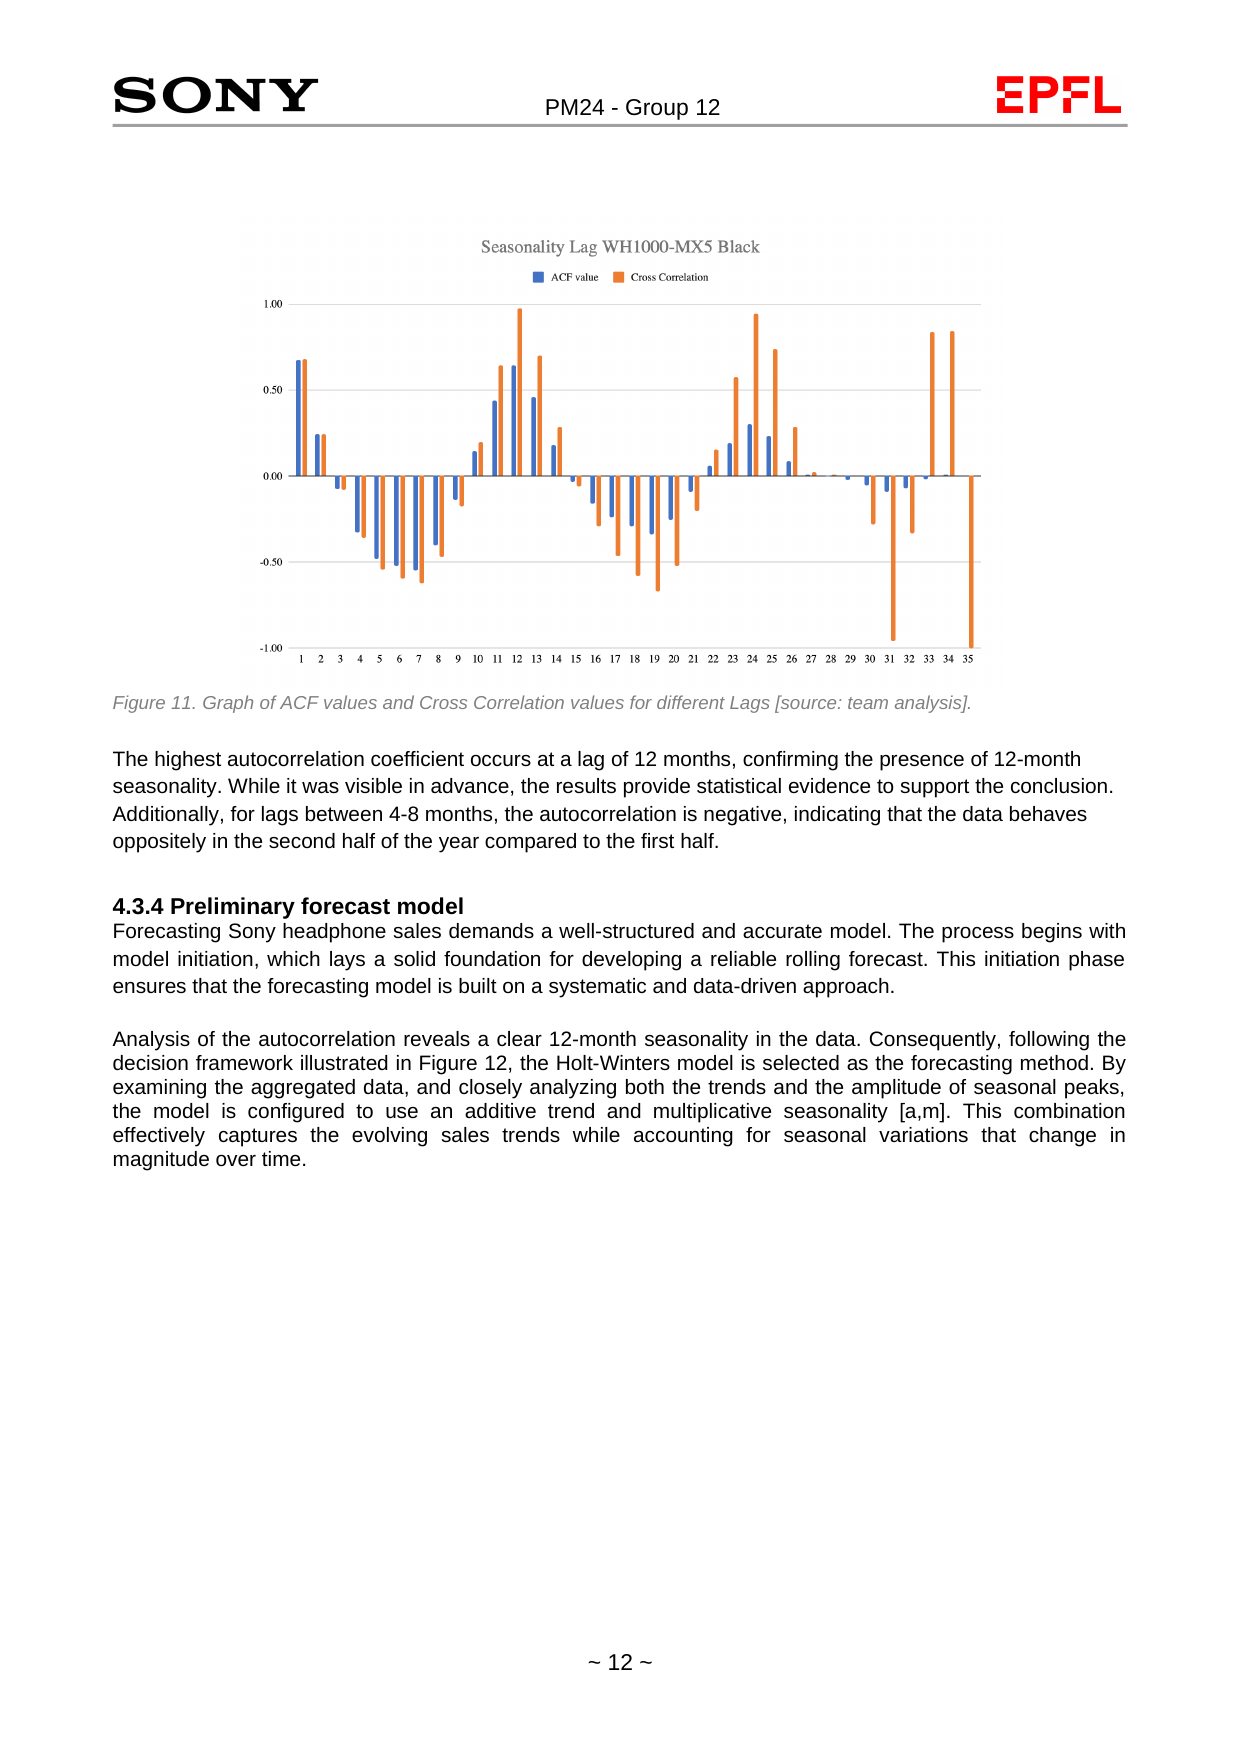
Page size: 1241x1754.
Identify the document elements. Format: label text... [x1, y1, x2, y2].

subtitle 4.3.4 Preliminary forecast model [112, 893, 1128, 919]
picture [112, 75, 320, 116]
picture [995, 75, 1123, 116]
text The highest autocorrelation coefficient occurs at a lag of 12 months, confirming the presence of 12-month seasonality. While it was visible in advance, the results provide statistical evidence to support the conclusion. Additionally, for lags between 4-8 months, the autocorrelation is negative, indicating that the data behaves oppositely in the second half of the year compared to the first half. [112, 747, 1128, 853]
text Figure 11. Graph of ACF values and Cross Correlation values for different Lags [source: team analysis]. [112, 692, 1128, 713]
picture [236, 214, 1004, 688]
text Forecasting Sony headphone sales demands a well-structured and accurate model. The process begins with model initiation, which lays a solid foundation for developing a reliable rolling forecast. This initiation phase ensures that the forecasting model is built on a systematic and data-driven approach. [112, 919, 1128, 998]
text Analysis of the autocorrelation reveals a clear 12-month seasonality in the data. Consequently, following the decision framework illustrated in Figure 12, the Holt-Winters model is selected as the forecasting method. By examining the aggregated data, and closely analyzing both the trends and the amplitude of seasonal peaks, the model is configured to use an additive trend and multiplicative seasonality [a,m]. This combination effectively captures the evolving sales trends while accounting for seasonal variations that change in magnitude over time. [112, 1027, 1128, 1170]
